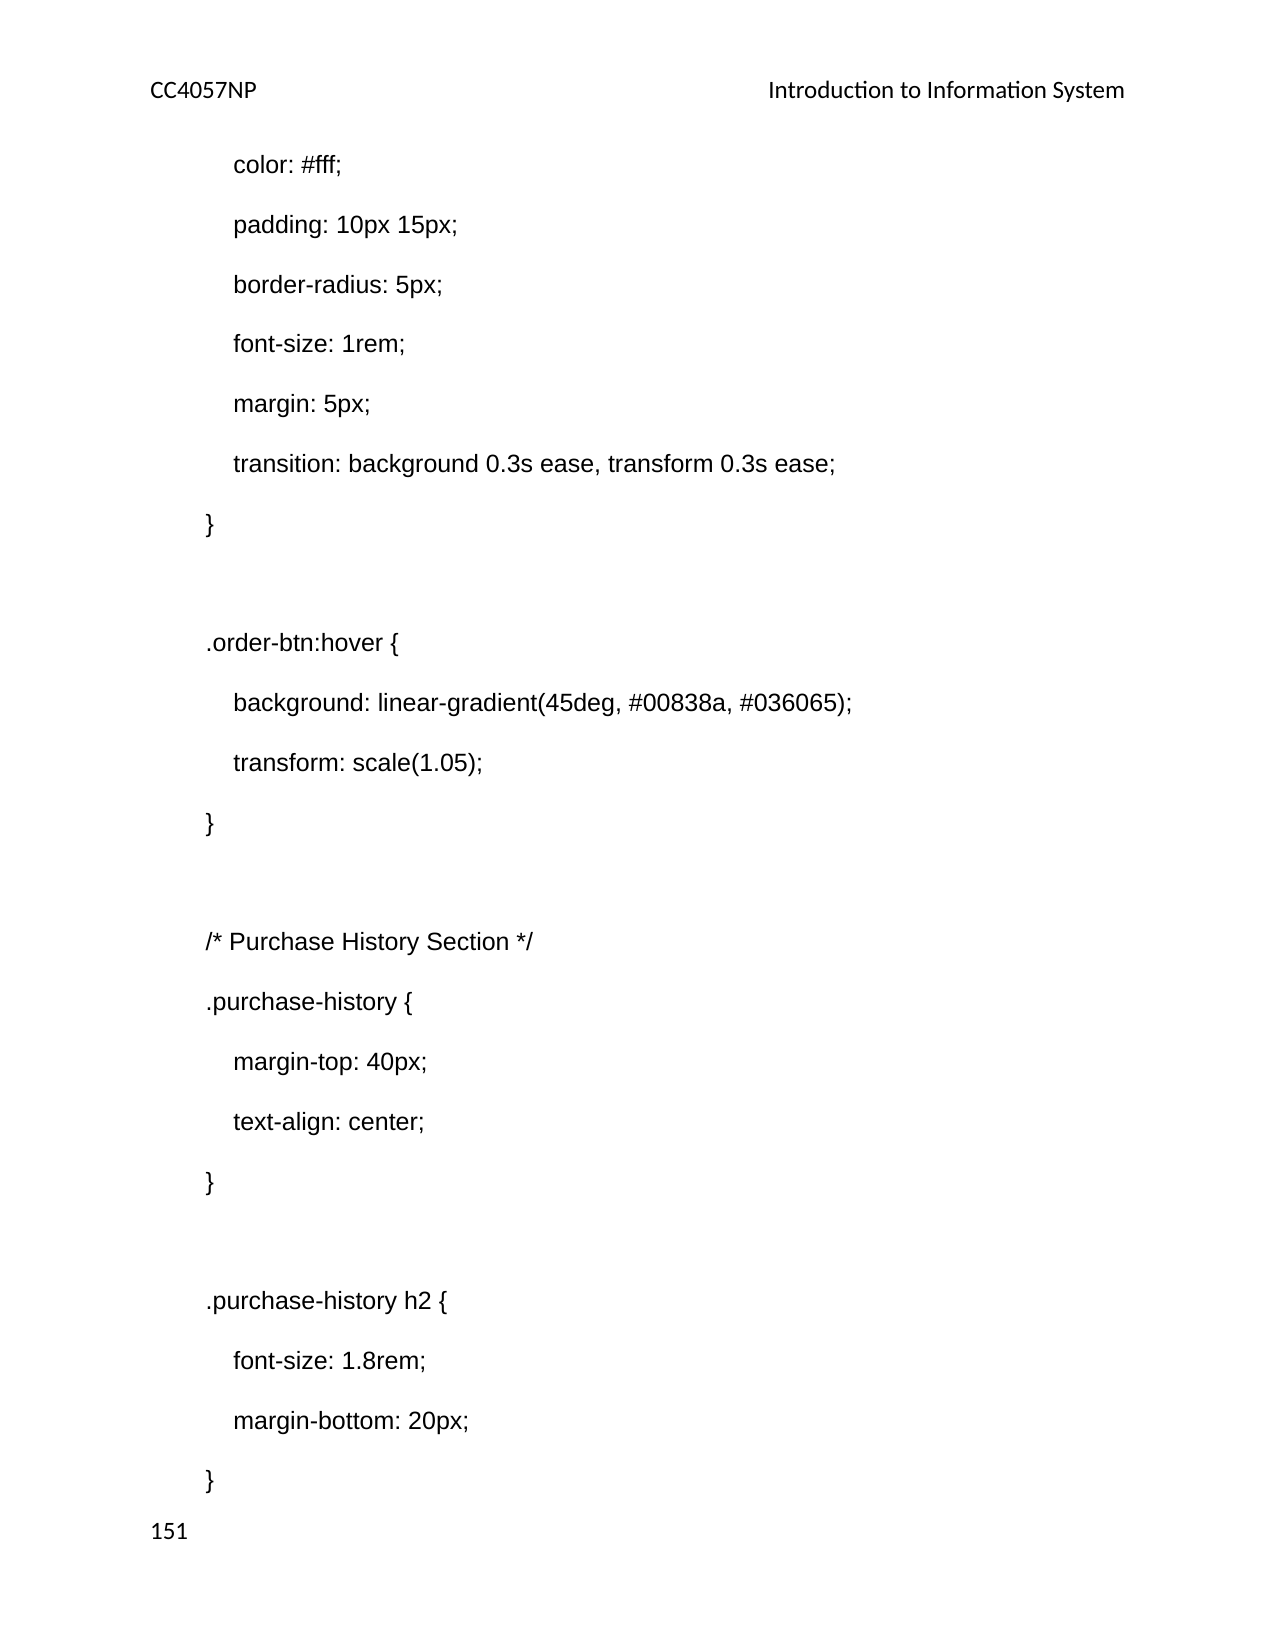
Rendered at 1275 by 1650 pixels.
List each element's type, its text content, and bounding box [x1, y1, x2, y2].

text text-align: center; [150, 1107, 1125, 1135]
text font-size: 1rem; [150, 329, 1125, 358]
text } [150, 509, 1125, 537]
text .purchase-history { [150, 987, 1125, 1016]
text /* Purchase History Section */ [150, 927, 1125, 956]
text background: linear-gradient(45deg, #00838a, #036065); [150, 688, 1125, 717]
text } [150, 1166, 1125, 1195]
text transition: background 0.3s ease, transform 0.3s ease; [150, 449, 1125, 478]
text } [150, 808, 1125, 836]
text transform: scale(1.05); [150, 748, 1125, 777]
text margin-bottom: 20px; [150, 1406, 1125, 1434]
text font-size: 1.8rem; [150, 1346, 1125, 1374]
text margin-top: 40px; [150, 1047, 1125, 1076]
text } [150, 1465, 1125, 1494]
text .order-btn:hover { [150, 628, 1125, 657]
text border-radius: 5px; [150, 269, 1125, 298]
text padding: 10px 15px; [150, 210, 1125, 238]
text .purchase-history h2 { [150, 1286, 1125, 1315]
text color: #fff; [150, 150, 1125, 179]
text margin: 5px; [150, 389, 1125, 418]
